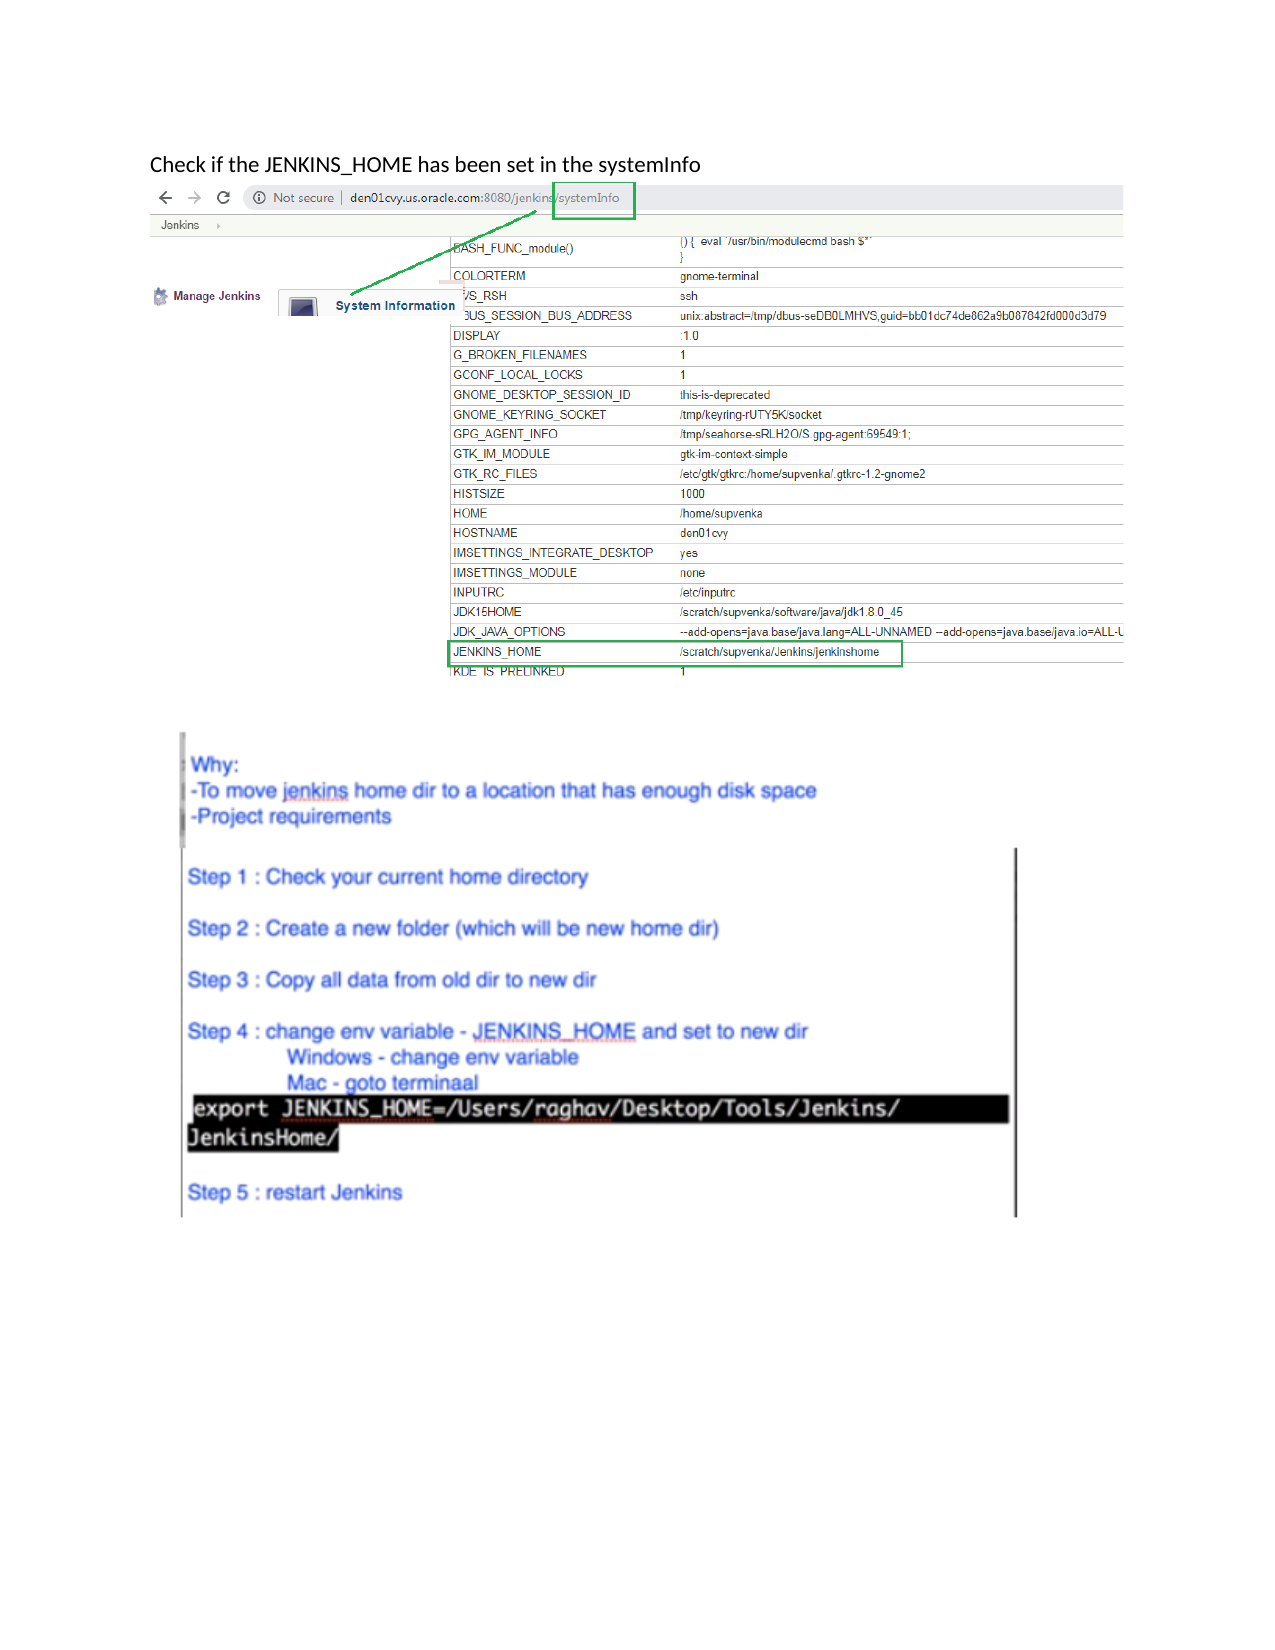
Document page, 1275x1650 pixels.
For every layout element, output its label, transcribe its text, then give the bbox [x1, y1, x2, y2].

picture [150, 182, 1124, 676]
text Check if the JENKINS_HOME has been set in the systemInfo [150, 150, 1125, 178]
picture [150, 712, 1022, 1238]
